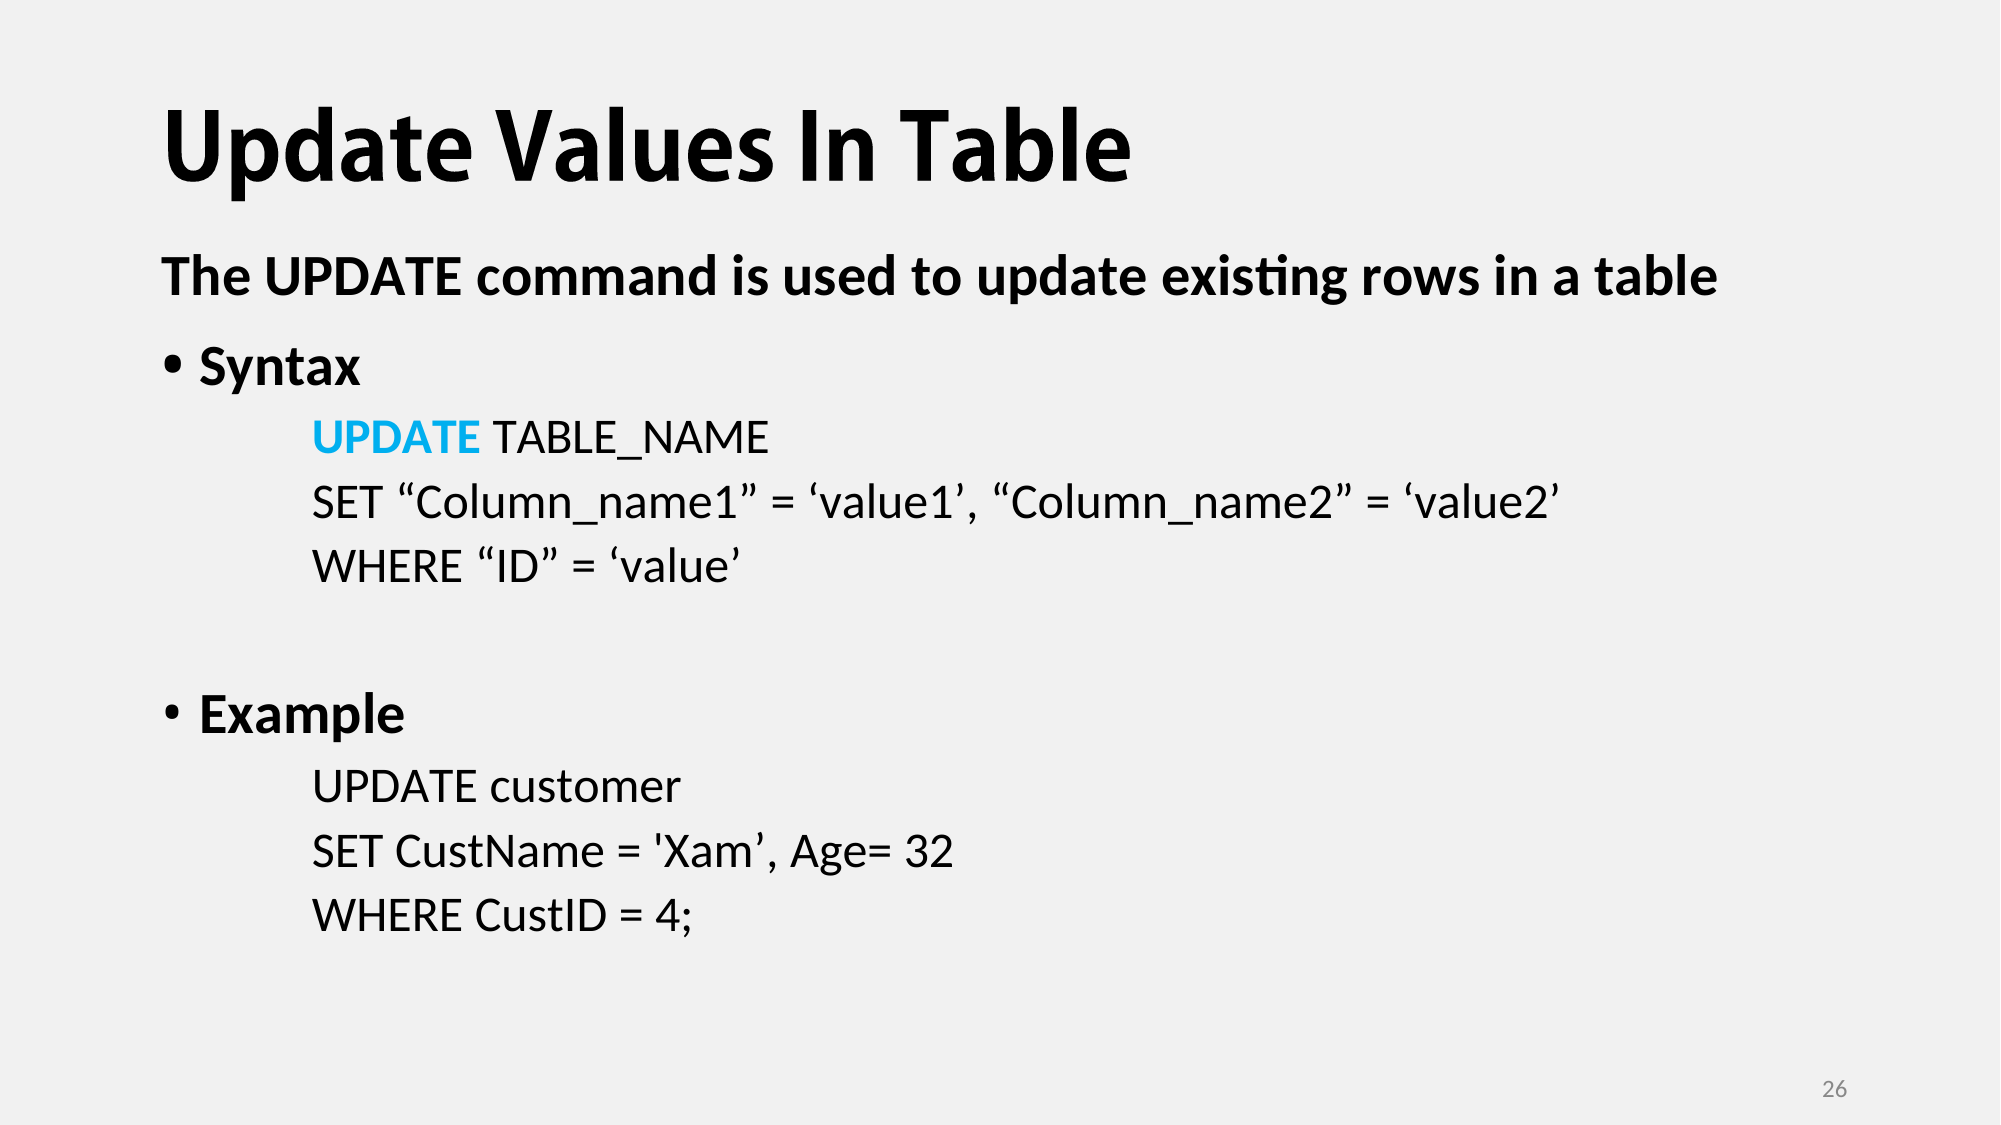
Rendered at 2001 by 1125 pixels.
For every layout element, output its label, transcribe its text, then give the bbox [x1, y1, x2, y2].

text SET “Column_name1” = ‘value1’, “Column_name2” = ‘value2’ WHERE “ID” = ‘value’ [312, 470, 1700, 595]
picture [161, 91, 1177, 207]
text UPDATE customer [312, 754, 1996, 815]
subtitle Example [162, 671, 1996, 751]
text SET CustName = 'Xam’, Age= 32 [312, 818, 1996, 879]
list Syntax [162, 323, 1996, 402]
text 26 [884, 1073, 1996, 1103]
text WHERE CustID = 4; [312, 883, 1996, 944]
subtitle The UPDATE command is used to update existing rows in a table [162, 238, 1996, 310]
text UPDATE TABLE_NAME [312, 405, 1996, 466]
